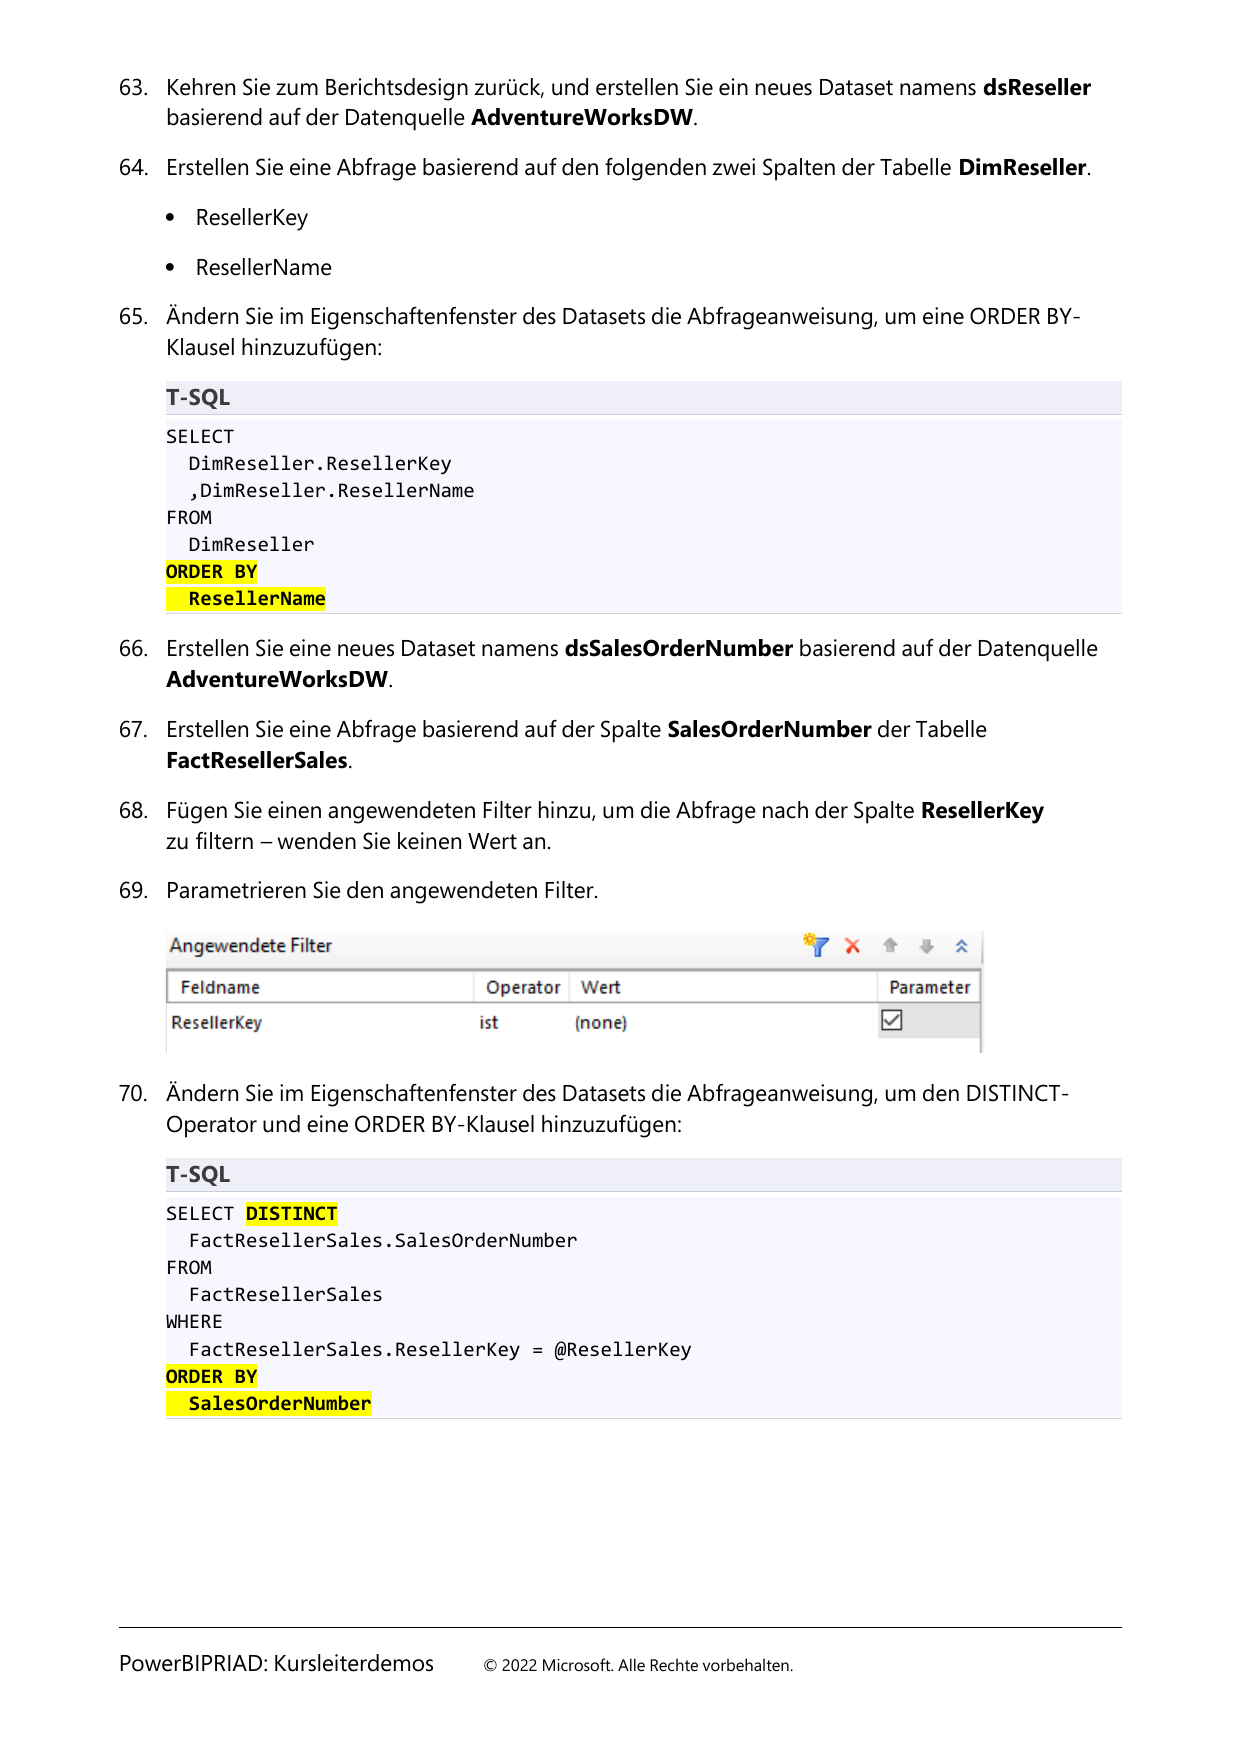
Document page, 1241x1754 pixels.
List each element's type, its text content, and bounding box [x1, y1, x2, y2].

picture [165, 930, 985, 1053]
text Ändern Sie im Eigenschaftenfenster des Datasets die Abfrageanweisung, um den DISTINCT-Operator und eine ORDER BY-Klausel hinzuzufügen: [118, 1077, 1122, 1139]
text Ändern Sie im Eigenschaftenfenster des Datasets die Abfrageanweisung, um eine ORDER BY-Klausel hinzuzufügen: [118, 300, 1122, 362]
text T-SQL [166, 381, 1122, 414]
text ResellerName [166, 251, 1122, 281]
text ResellerKey [166, 201, 1122, 232]
text Erstellen Sie eine Abfrage basierend auf den folgenden zwei Spalten der Tabelle DimReseller. [118, 151, 1122, 182]
text Parametrieren Sie den angewendeten Filter. [118, 874, 1122, 905]
text Fügen Sie einen angewendeten Filter hinzu, um die Abfrage nach der Spalte ResellerKey zu filtern – wenden Sie keinen Wert an. [118, 794, 1122, 856]
text SELECT DISTINCT FactResellerSales.SalesOrderNumber FROM FactResellerSales WHERE FactResellerSales.ResellerKey = @ResellerKey ORDER BY SalesOrderNumber [166, 1197, 1122, 1418]
text Kehren Sie zum Berichtsdesign zurück, und erstellen Sie ein neues Dataset namens dsReseller basierend auf der Datenquelle AdventureWorksDW. [118, 71, 1122, 132]
text Erstellen Sie eine Abfrage basierend auf der Spalte SalesOrderNumber der Tabelle FactResellerSales. [118, 713, 1122, 775]
text SELECT DimReseller.ResellerKey ,DimReseller.ResellerName FROM DimReseller ORDER BY ResellerName [166, 420, 1122, 613]
text T-SQL [166, 1158, 1122, 1191]
text Erstellen Sie eine neues Dataset namens dsSalesOrderNumber basierend auf der Datenquelle AdventureWorksDW. [118, 632, 1122, 694]
